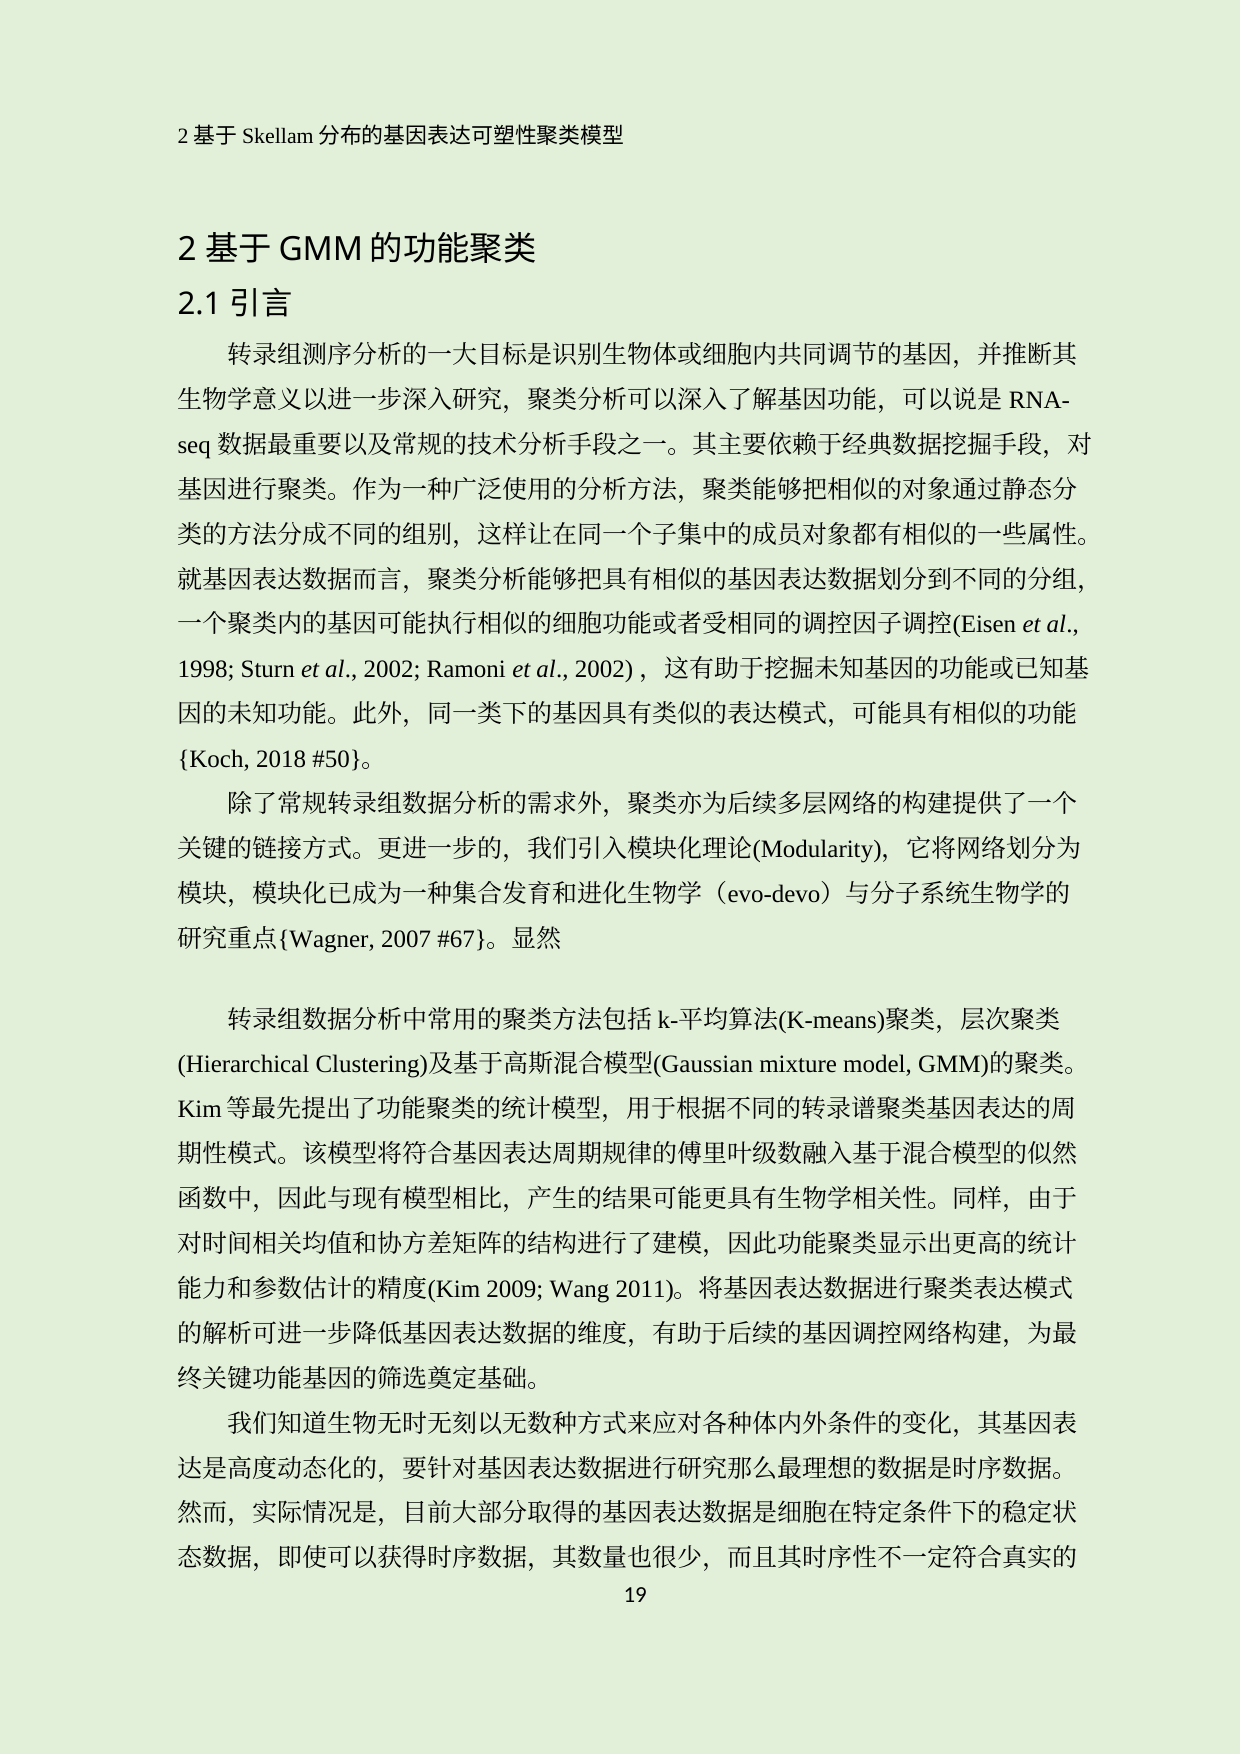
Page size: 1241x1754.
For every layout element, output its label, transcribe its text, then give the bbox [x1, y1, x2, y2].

text 转录组数据分析中常用的聚类方法包括k-平均算法(K-means)聚类，层次聚类(Hierarchical Clustering)及基于高斯混合模型(Gaussian mixture model, GMM)的聚类。Kim等最先提出了功能聚类的统计模型，用于根据不同的转录谱聚类基因表达的周期性模式。该模型将符合基因表达周期规律的傅里叶级数融入基于混合模型的似然函数中，因此与现有模型相比，产生的结果可能更具有生物学相关性。同样，由于对时间相关均值和协方差矩阵的结构进行了建模，因此功能聚类显示出更高的统计能力和参数估计的精度(Kim 2009; Wang 2011)。将基因表达数据进行聚类表达模式的解析可进一步降低基因表达数据的维度，有助于后续的基因调控网络构建，为最终关键功能基因的筛选奠定基础。 [177, 999, 1092, 1394]
text 2 基于GMM的功能聚类 [177, 222, 1092, 270]
text 2.1 引言 [177, 278, 1092, 323]
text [177, 1403, 1092, 1574]
text 转录组测序分析的一大目标是识别生物体或细胞内共同调节的基因，并推断其生物学意义以进一步深入研究，聚类分析可以深入了解基因功能，可以说是 RNA-seq 数据最重要以及常规的技术分析手段之一。其主要依赖于经典数据挖掘手段，对基因进行聚类。作为一种广泛使用的分析方法，聚类能够把相似的对象通过静态分类的方法分成不同的组别，这样让在同一个子集中的成员对象都有相似的一些属性。就基因表达数据而言，聚类分析能够把具有相似的基因表达数据划分到不同的分组，一个聚类内的基因可能执行相似的细胞功能或者受相同的调控因子调控(Eisen et al., 1998; Sturn et al., 2002; Ramoni et al., 2002) ，这有助于挖掘未知基因的功能或已知基因的未知功能。此外，同一类下的基因具有类似的表达模式，可能具有相似的功能{Koch, 2018 #50}。 [177, 335, 1092, 775]
text 除了常规转录组数据分析的需求外，聚类亦为后续多层网络的构建提供了一个关键的链接方式。更进一步的，我们引入模块化理论(Modularity)，它将网络划分为模块，模块化已成为一种集合发育和进化生物学（evo-devo）与分子系统生物学的研究重点{Wagner, 2007 #67}。显然 [177, 784, 1092, 954]
